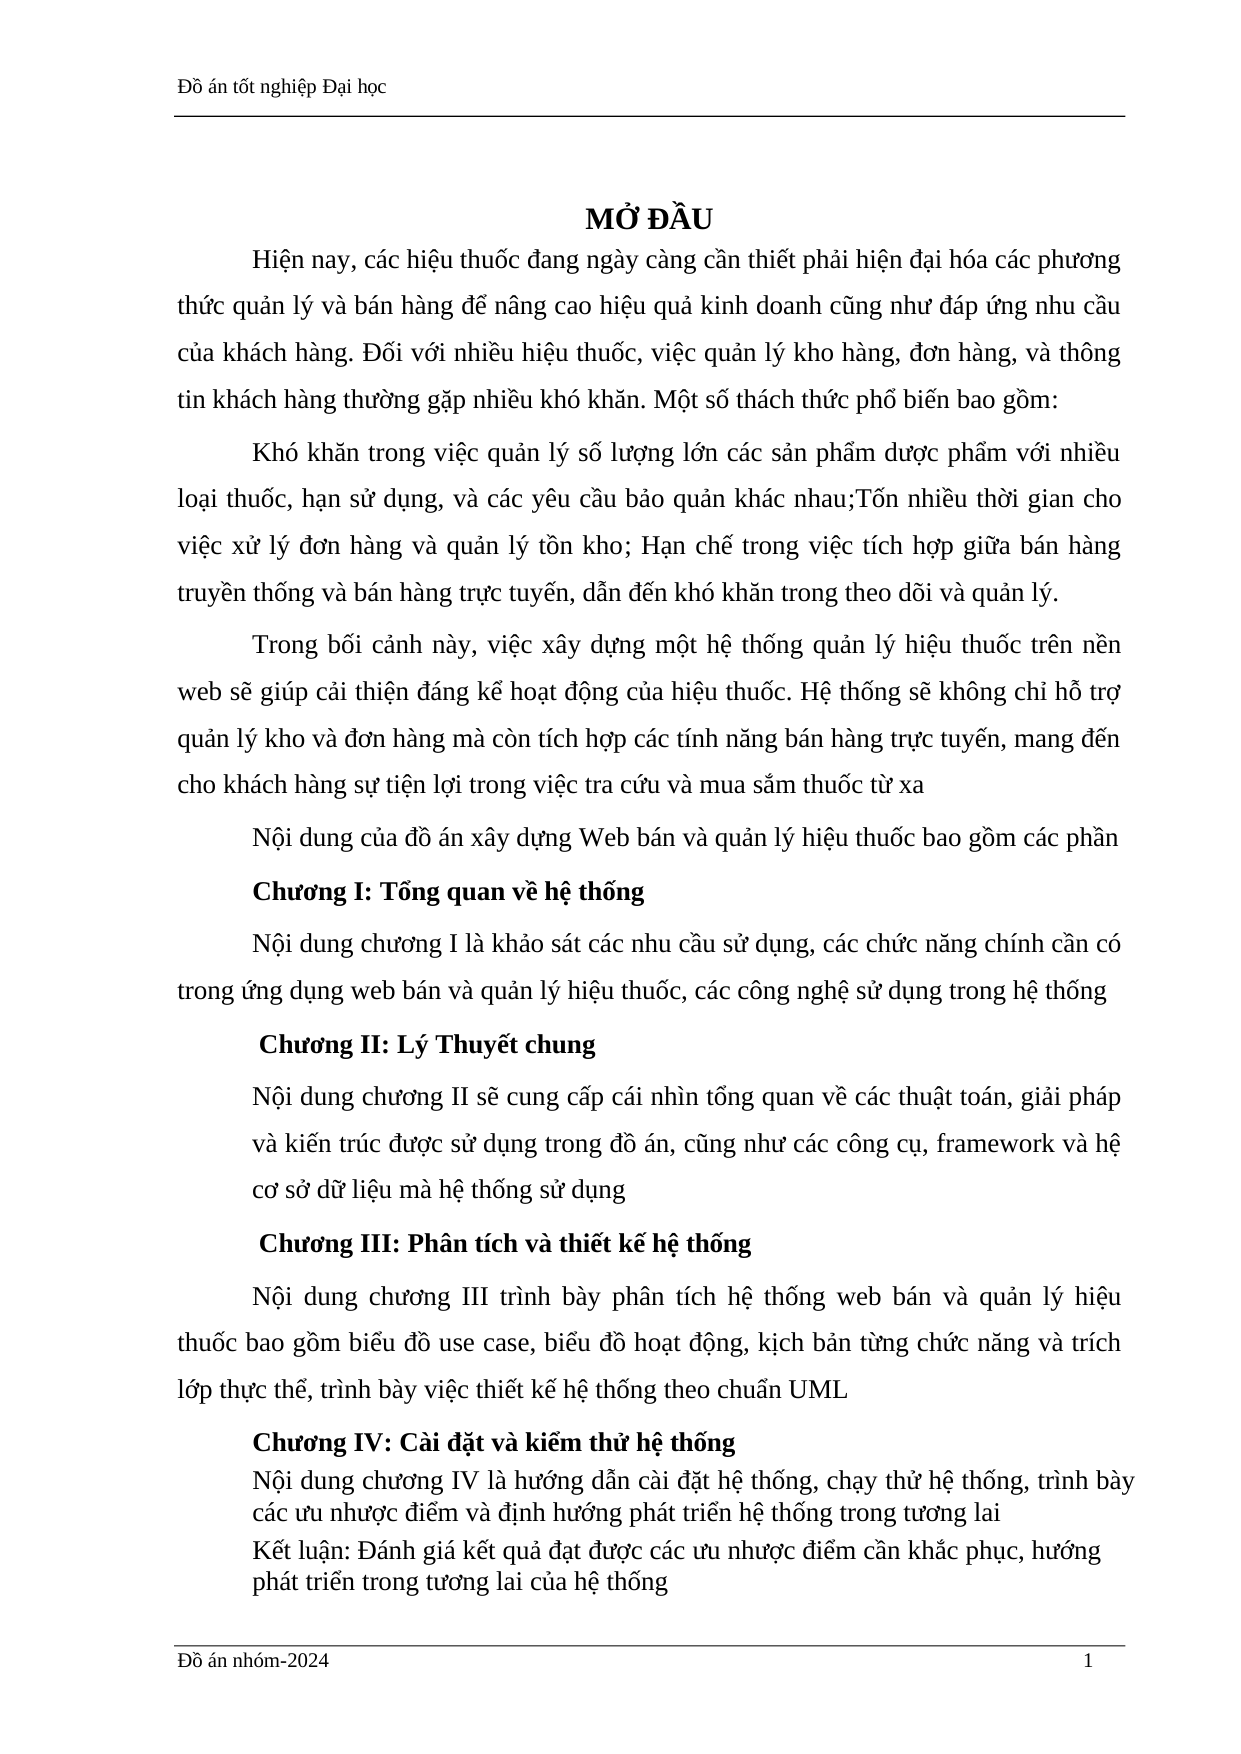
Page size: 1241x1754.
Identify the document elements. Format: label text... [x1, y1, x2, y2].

subtitle Nội dung chương IV là hướng dẫn cài đặt hệ thống, chạy thử hệ thống, trình bày các ưu nhược điểm và định hướng phát triển hệ thống trong tương lai [252, 1464, 1136, 1527]
text Nội dung chương I là khảo sát các nhu cầu sử dụng, các chức năng chính cần có trong ứng dụng web bán và quản lý hiệu thuốc, các công nghệ sử dụng trong hệ thống [177, 927, 1122, 1005]
subtitle Kết luận: Đánh giá kết quả đạt được các ưu nhược điểm cần khắc phục, hướng phát triển trong tương lai của hệ thống [252, 1534, 1136, 1596]
text Nội dung của đồ án xây dựng Web bán và quản lý hiệu thuốc bao gồm các phần [177, 822, 1122, 853]
subtitle Chương III: Phân tích và thiết kế hệ thống [259, 1227, 1136, 1258]
subtitle Chương IV: Cài đặt và kiểm thử hệ thống [252, 1426, 1136, 1458]
text Trong bối cảnh này, việc xây dựng một hệ thống quản lý hiệu thuốc trên nền web sẽ giúp cải thiện đáng kể hoạt động của hiệu thuốc. Hệ thống sẽ không chỉ hỗ trợ quản lý kho và đơn hàng mà còn tích hợp các tính năng bán hàng trực tuyến, mang đến cho khách hàng sự tiện lợi trong việc tra cứu và mua sắm thuốc từ xa [177, 629, 1122, 800]
text Nội dung chương III trình bày phân tích hệ thống web bán và quản lý hiệu thuốc bao gồm biểu đồ use case, biểu đồ hoạt động, kịch bản từng chức năng và trích lớp thực thể, trình bày việc thiết kế hệ thống theo chuẩn UML [177, 1279, 1122, 1404]
subtitle MỞ ĐẦU [171, 201, 1128, 237]
subtitle Chương II: Lý Thuyết chung [259, 1028, 1136, 1059]
text Nội dung chương II sẽ cung cấp cái nhìn tổng quan về các thuật toán, giải pháp và kiến trúc được sử dụng trong đồ án, cũng như các công cụ, framework và hệ cơ sở dữ liệu mà hệ thống sử dụng [252, 1080, 1122, 1205]
subtitle Chương I: Tổng quan về hệ thống [252, 875, 1136, 906]
text Khó khăn trong việc quản lý số lượng lớn các sản phẩm dược phẩm với nhiều loại thuốc, hạn sử dụng, và các yêu cầu bảo quản khác nhau;Tốn nhiều thời gian cho việc xử lý đơn hàng và quản lý tồn kho; Hạn chế trong việc tích hợp giữa bán hàng truyền thống và bán hàng trực tuyến, dẫn đến khó khăn trong theo dõi và quản lý. [177, 436, 1122, 607]
text Hiện nay, các hiệu thuốc đang ngày càng cần thiết phải hiện đại hóa các phương thức quản lý và bán hàng để nâng cao hiệu quả kinh doanh cũng như đáp ứng nhu cầu của khách hàng. Đối với nhiều hiệu thuốc, việc quản lý kho hàng, đơn hàng, và thông tin khách hàng thường gặp nhiều khó khăn. Một số thách thức phổ biến bao gồm: [177, 243, 1122, 414]
